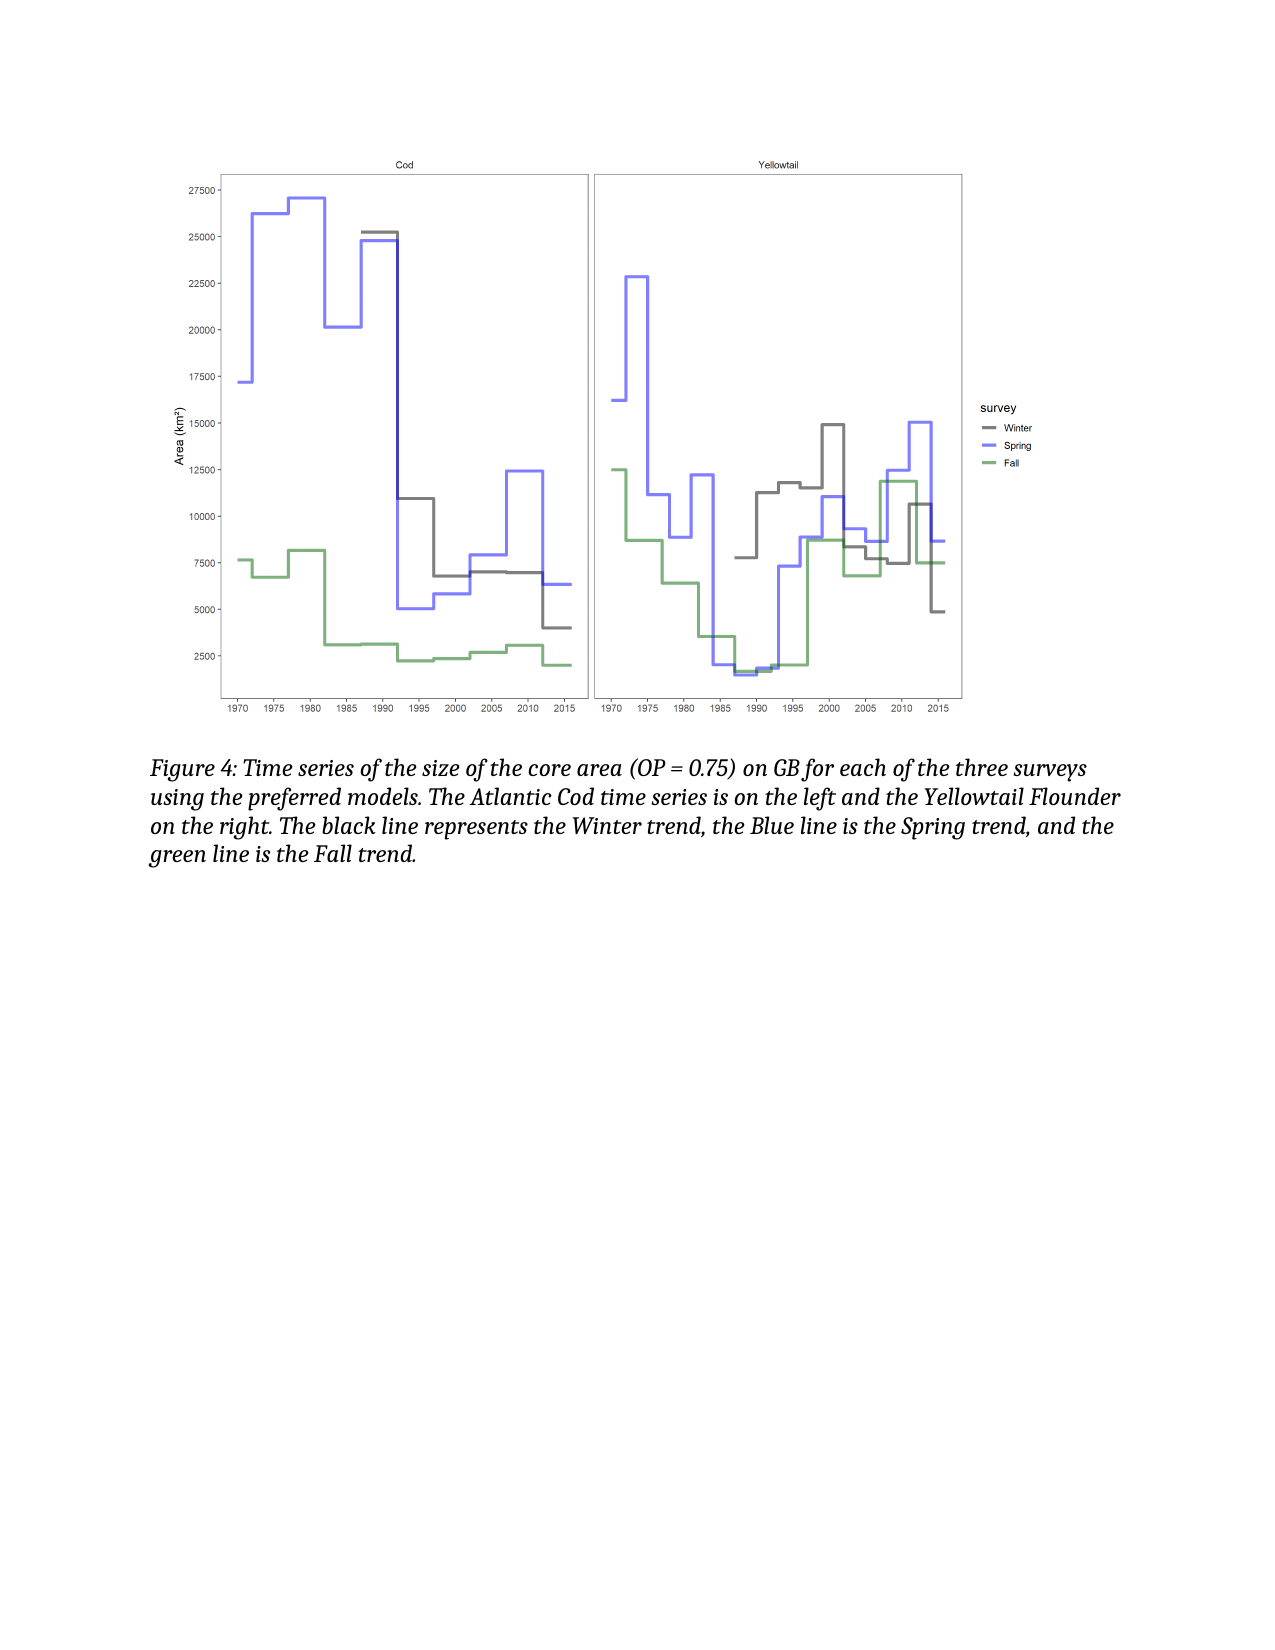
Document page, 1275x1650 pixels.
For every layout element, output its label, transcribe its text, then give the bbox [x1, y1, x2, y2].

text Figure 4: Time series of the size of the core area (OP = 0.75) on GB for each of the three surveys using the preferred models. The Atlantic Cod time series is on the left and the Yellowtail Flounder on the right. The black line represents the Winter trend, the Blue line is the Spring trend, and the green line is the Fall trend. [150, 754, 1125, 869]
picture [168, 150, 1044, 734]
